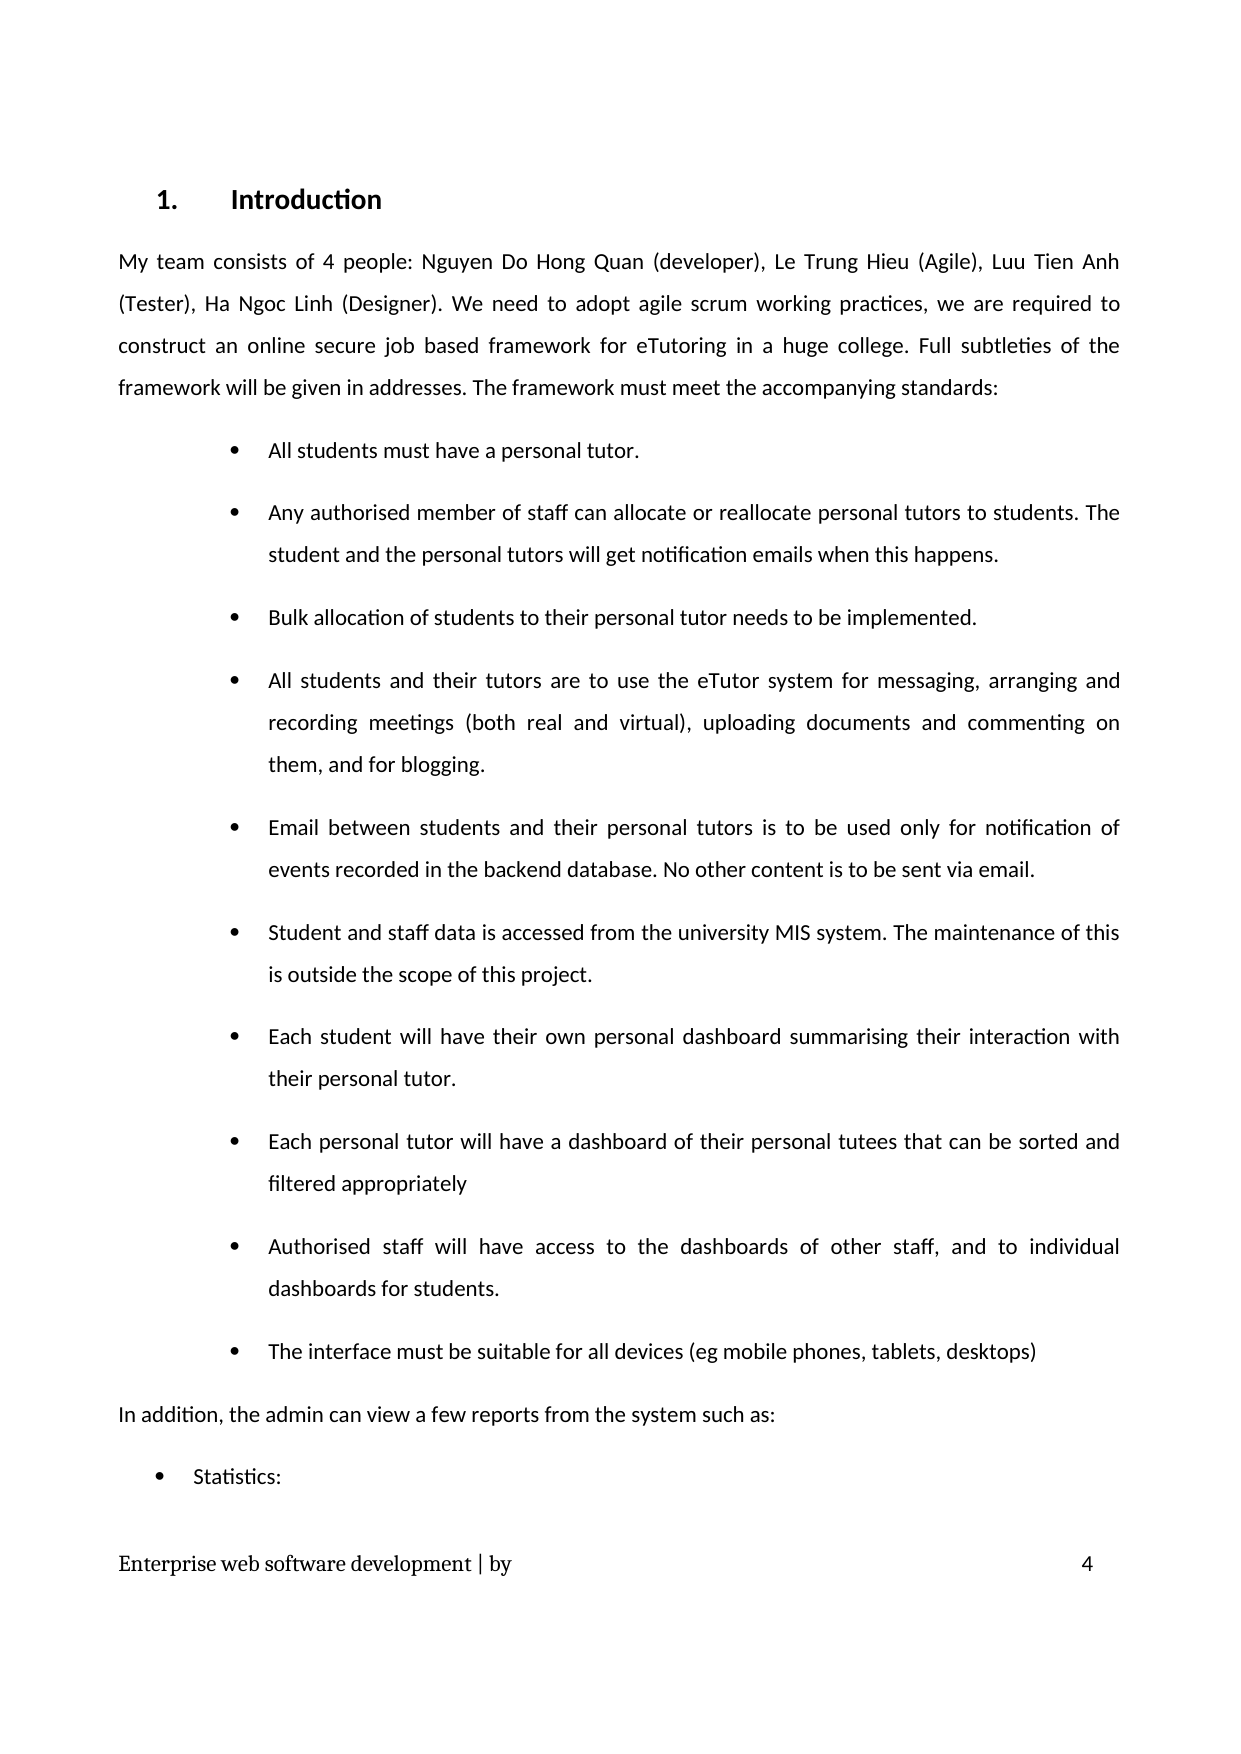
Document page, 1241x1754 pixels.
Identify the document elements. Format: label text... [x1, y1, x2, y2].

list Email between students and their personal tutors is to be used only for notification of events recorded in the backend database. No other content is to be sent via email. [231, 813, 1122, 883]
list Each student will have their own personal dashboard summarising their interaction with their personal tutor. [231, 1022, 1122, 1092]
text My team consists of 4 people: Nguyen Do Hong Quan (developer), Le Trung Hieu (Agile), Luu Tien Anh (Tester), Ha Ngoc Linh (Designer). We need to adopt agile scrum working practices, we are required to construct an online secure job based framework for eTutoring in a huge college. Full subtleties of the framework will be given in addresses. The framework must meet the accompanying standards: [118, 247, 1122, 401]
list Bulk allocation of students to their personal tutor needs to be implemented. [231, 603, 1122, 631]
list Statistics: [156, 1462, 1122, 1491]
subtitle Introduction [156, 181, 1122, 217]
list Any authorised member of staff can allocate or reallocate personal tutors to students. The student and the personal tutors will get notification emails when this happens. [231, 498, 1122, 568]
list Each personal tutor will have a dashboard of their personal tutees that can be sorted and filtered appropriately [231, 1127, 1122, 1197]
list All students must have a personal tutor. [231, 436, 1122, 464]
list All students and their tutors are to use the eTutor system for messaging, arranging and recording meetings (both real and virtual), uploading documents and commenting on them, and for blogging. [231, 666, 1122, 778]
list The interface must be suitable for all devices (eg mobile phones, tablets, desktops) [231, 1337, 1122, 1365]
list Authorised staff will have access to the dashboards of other staff, and to individual dashboards for students. [231, 1232, 1122, 1302]
text In addition, the admin can view a few reports from the system such as: [118, 1400, 1122, 1428]
list Student and staff data is accessed from the university MIS system. The maintenance of this is outside the scope of this project. [231, 918, 1122, 988]
